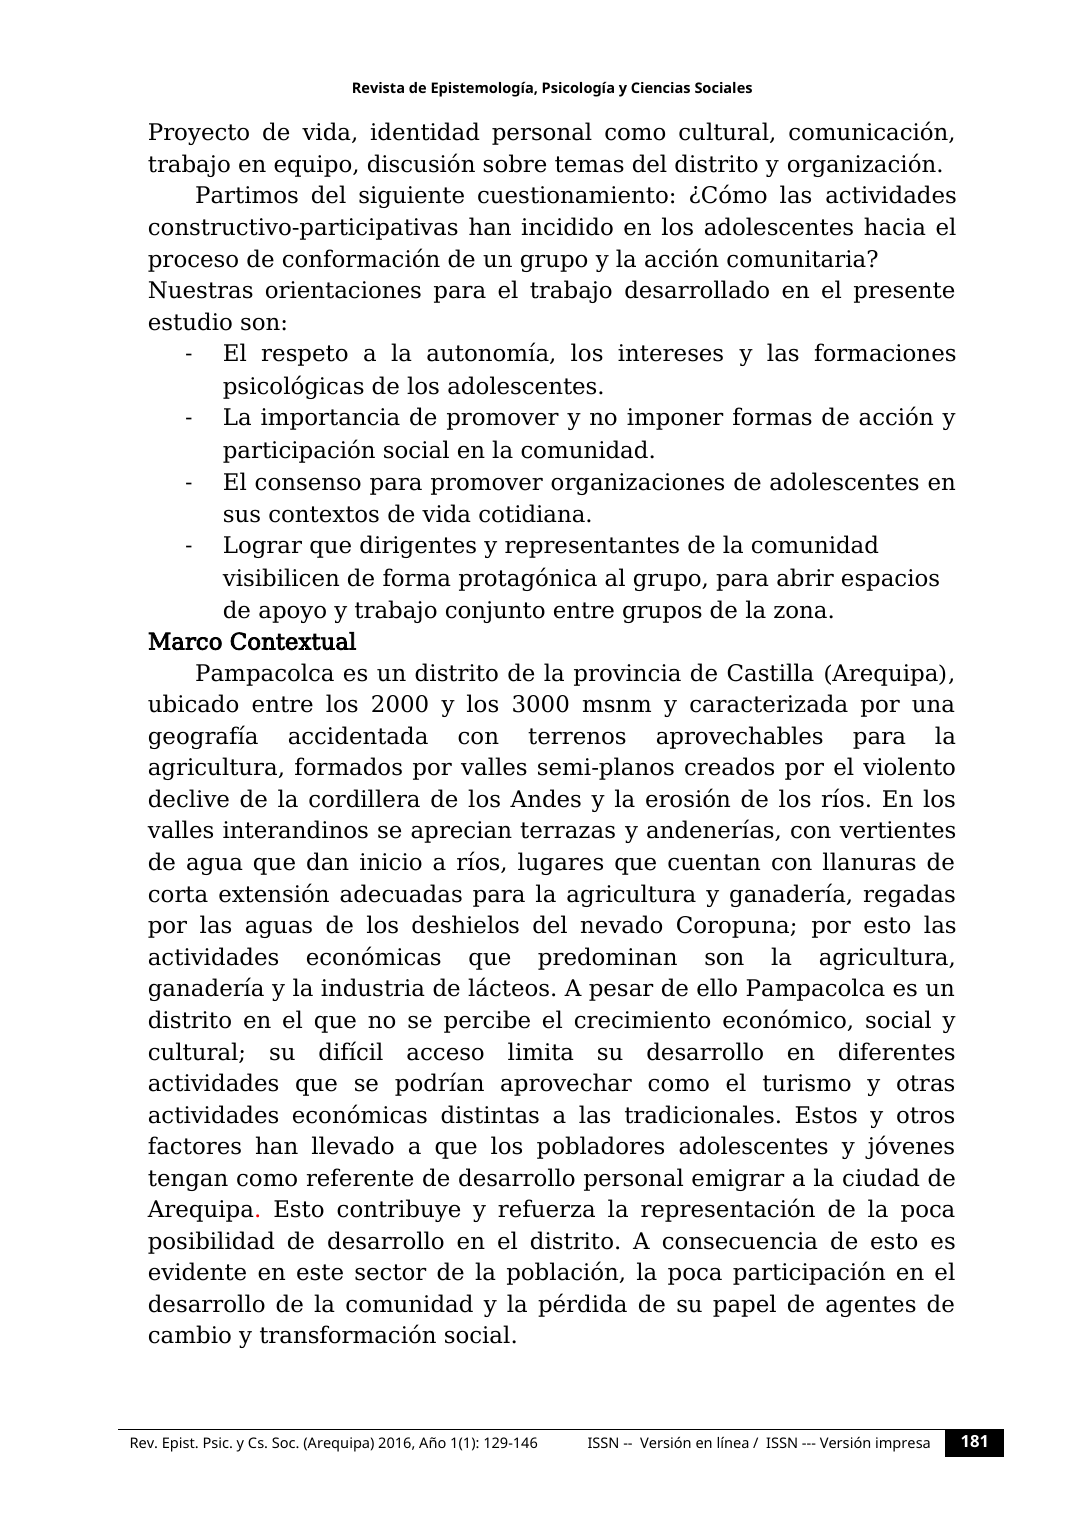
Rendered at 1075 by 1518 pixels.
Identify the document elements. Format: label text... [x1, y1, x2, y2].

list El respeto a la autonomía, los intereses y las formaciones psicológicas de los adolescentes. [185, 339, 957, 399]
text Pampacolca es un distrito de la provincia de Castilla (Arequipa), ubicado entre los 2000 y los 3000 msnm y caracterizada por una geografía accidentada con terrenos aprovechables para la agricultura, formados por valles semi-planos creados por el violento declive de la cordillera de los Andes y la erosión de los ríos. En los valles interandinos se aprecian terrazas y andenerías, con vertientes de agua que dan inicio a ríos, lugares que cuentan con llanuras de corta extensión adecuadas para la agricultura y ganadería, regadas por las aguas de los deshielos del nevado Coropuna; por esto las actividades económicas que predominan son la agricultura, ganadería y la industria de lácteos. A pesar de ello Pampacolca es un distrito en el que no se percibe el crecimiento económico, social y cultural; su difícil acceso limita su desarrollo en diferentes actividades que se podrían aprovechar como el turismo y otras actividades económicas distintas a las tradicionales. Estos y otros factores han llevado a que los pobladores adolescentes y jóvenes tengan como referente de desarrollo personal emigrar a la ciudad de Arequipa. Esto contribuye y refuerza la representación de la poca posibilidad de desarrollo en el distrito. A consecuencia de esto es evidente en este sector de la población, la poca participación en el desarrollo de la comunidad y la pérdida de su papel de agentes de cambio y transformación social. [148, 658, 957, 1349]
text Nuestras orientaciones para el trabajo desarrollado en el presente estudio son: [148, 276, 957, 335]
text Partimos del siguiente cuestionamiento: ¿Cómo las actividades constructivo-participativas han incidido en los adolescentes hacia el proceso de conformación de un grupo y la acción comunitaria? [148, 181, 957, 272]
list La importancia de promover y no imponer formas de acción y participación social en la comunidad. [185, 403, 957, 463]
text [148, 118, 957, 177]
list Lograr que dirigentes y representantes de la comunidad visibilicen de forma protagónica al grupo, para abrir espacios de apoyo y trabajo conjunto entre grupos de la zona. [185, 531, 957, 623]
list El consenso para promover organizaciones de adolescentes en sus contextos de vida cotidiana. [185, 467, 957, 527]
text Marco Contextual [148, 627, 957, 654]
